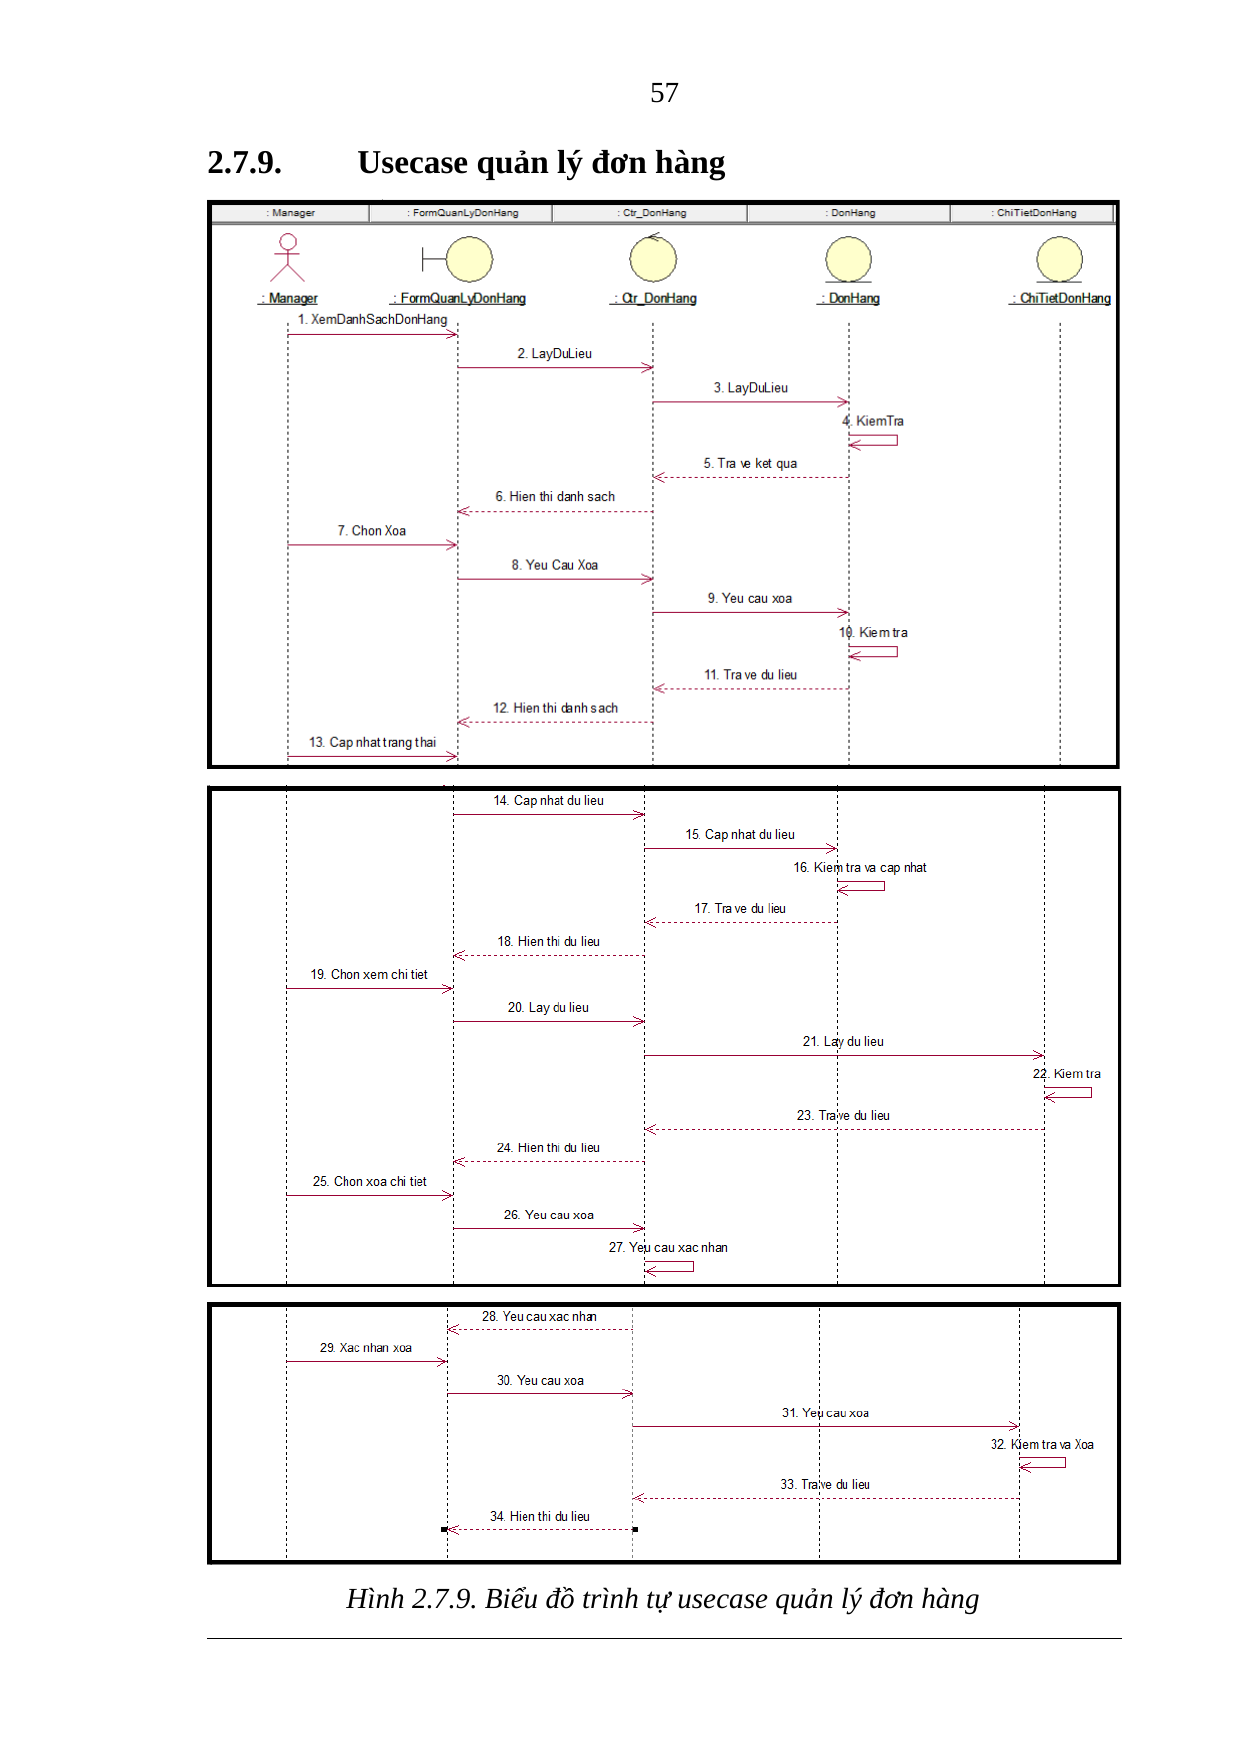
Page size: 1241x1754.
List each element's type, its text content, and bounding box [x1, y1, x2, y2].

picture [207, 785, 1122, 1287]
picture [207, 199, 1120, 769]
text Usecase quản lý đơn hàng [207, 142, 1122, 180]
picture [207, 1302, 1122, 1565]
text Hình 2.7.9. Biểu đồ trình tự usecase quản lý đơn hàng [207, 1581, 1122, 1615]
